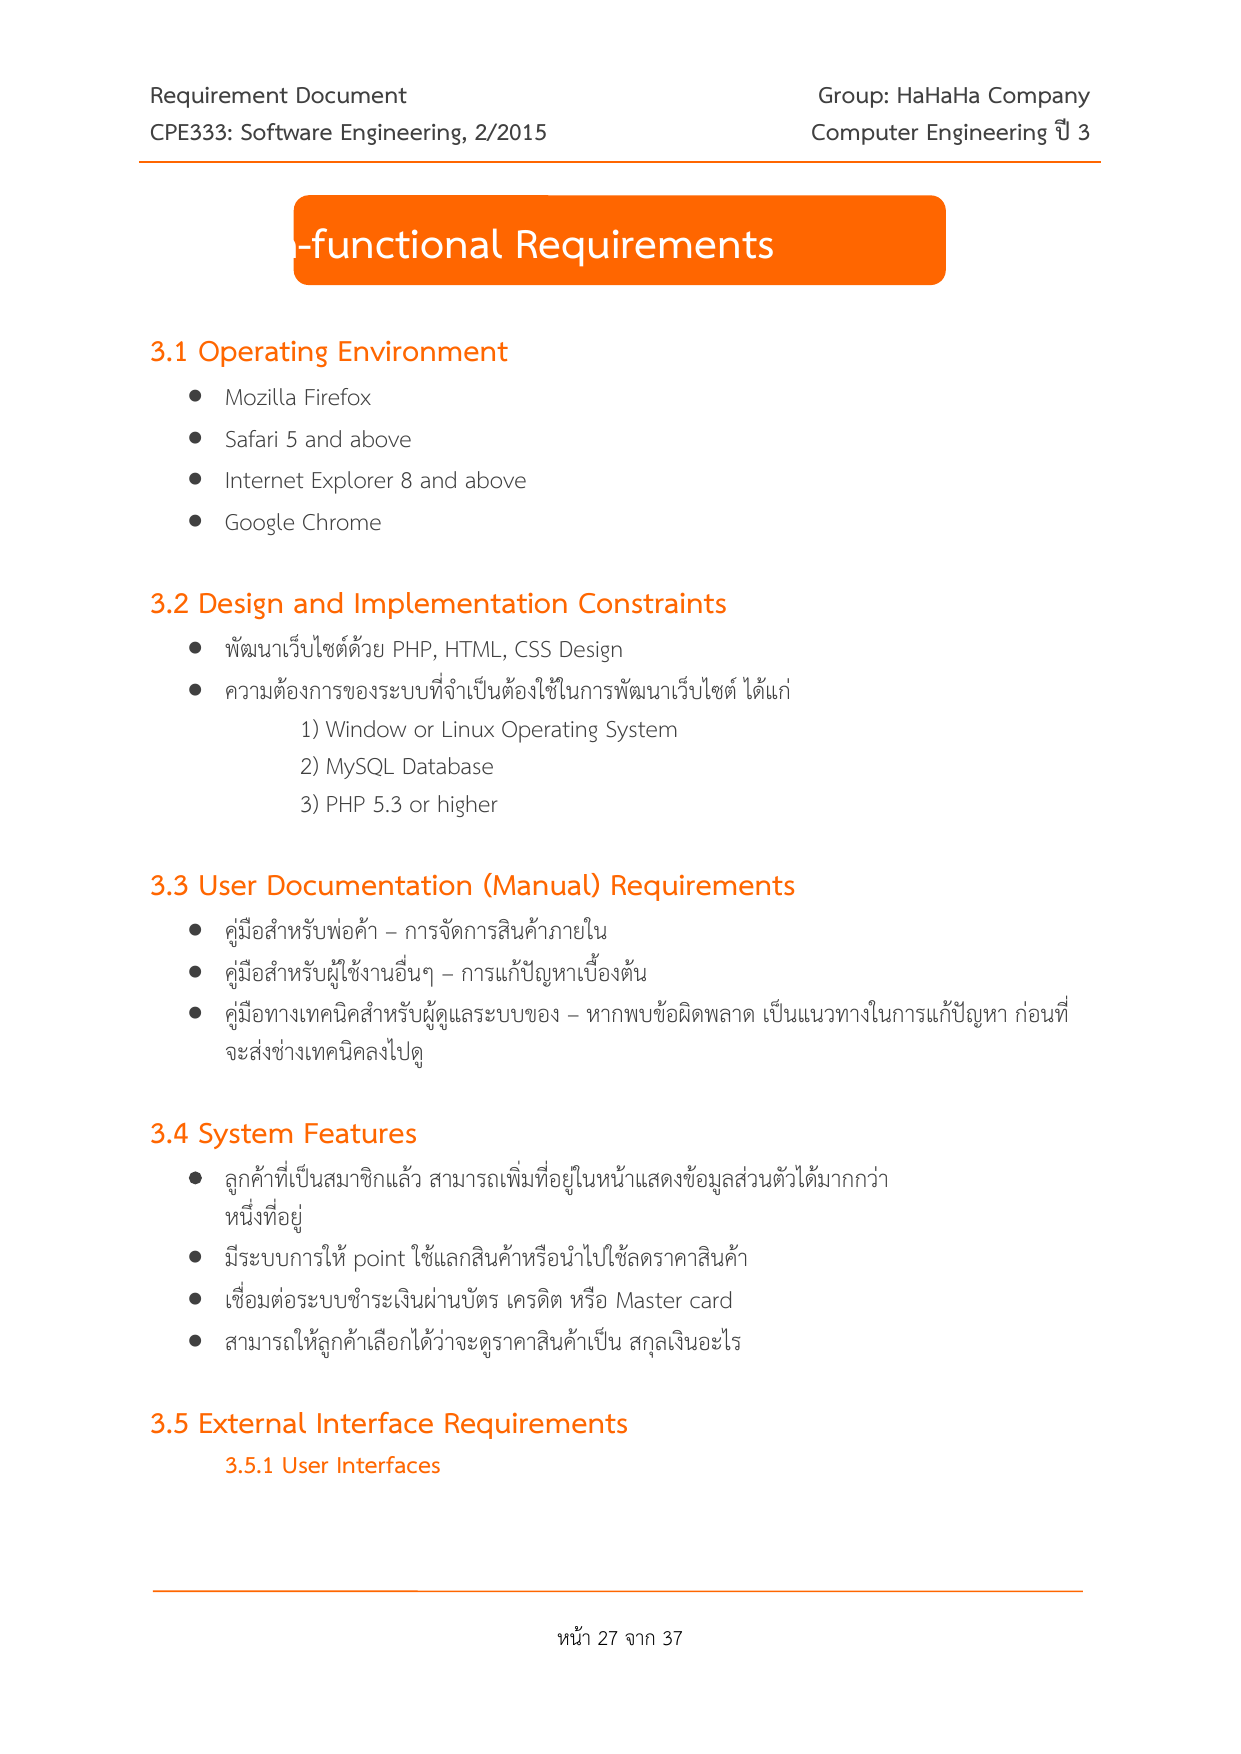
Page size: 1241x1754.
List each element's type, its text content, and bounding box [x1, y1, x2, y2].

text 3.5 External Interface Requirements [150, 1397, 1090, 1444]
list Google Chrome [187, 497, 1090, 539]
list คู่มือสำหรับผู้ใช้งานอื่นๆ – การแก้ปัญหาเบื้องต้น [187, 947, 1090, 989]
text 3.5.1 User Interfaces [150, 1444, 1090, 1481]
list คู่มือทางเทคนิคสำหรับผู้ดูแลระบบของ – หากพบข้อผิดพลาด เป็นแนวทางในการแก้ปัญหา ก่อนที่จะส่งช่างเทคนิคลงไปดู [187, 989, 1090, 1069]
text 2) MySQL Database [225, 745, 1090, 783]
text 1) Window or Linux Operating System [225, 708, 1090, 745]
text 3) PHP 5.3 or higher [225, 783, 1090, 821]
text 3.1 Operating Environment [150, 324, 1090, 372]
list คู่มือสำหรับพ่อค้า – การจัดการสินค้าภายใน [187, 906, 1090, 947]
list Mozilla Firefox [187, 372, 1090, 413]
text 3.2 Design and Implementation Constraints [150, 577, 1090, 624]
text 3.4 System Features [150, 1107, 1090, 1154]
list สามารถให้ลูกค้าเลือกได้ว่าจะดูราคาสินค้าเป็น สกุลเงินอะไร [187, 1317, 1090, 1359]
list ลูกค้าที่เป็นสมาชิกแล้ว สามารถเพิ่มที่อยู่ในหน้าแสดงข้อมูลส่วนตัวได้มากกว่า หนึ่งที่อยู่ [187, 1154, 1090, 1233]
list Internet Explorer 8 and above [187, 455, 1090, 497]
text 3.3 User Documentation (Manual) Requirements [150, 858, 1090, 906]
list พัฒนาเว็บไซต์ด้วย PHP, HTML, CSS Design [187, 624, 1090, 666]
list ความต้องการของระบบที่จำเป็นต้องใช้ในการพัฒนาเว็บไซต์ ได้แก่ [187, 666, 1090, 708]
list Safari 5 and above [187, 413, 1090, 455]
list มีระบบการให้ point ใช้แลกสินค้าหรือนำไปใช้ลดราคาสินค้า [187, 1233, 1090, 1275]
list เชื่อมต่อระบบชำระเงินผ่านบัตร เครดิต หรือ Master card [187, 1275, 1090, 1317]
